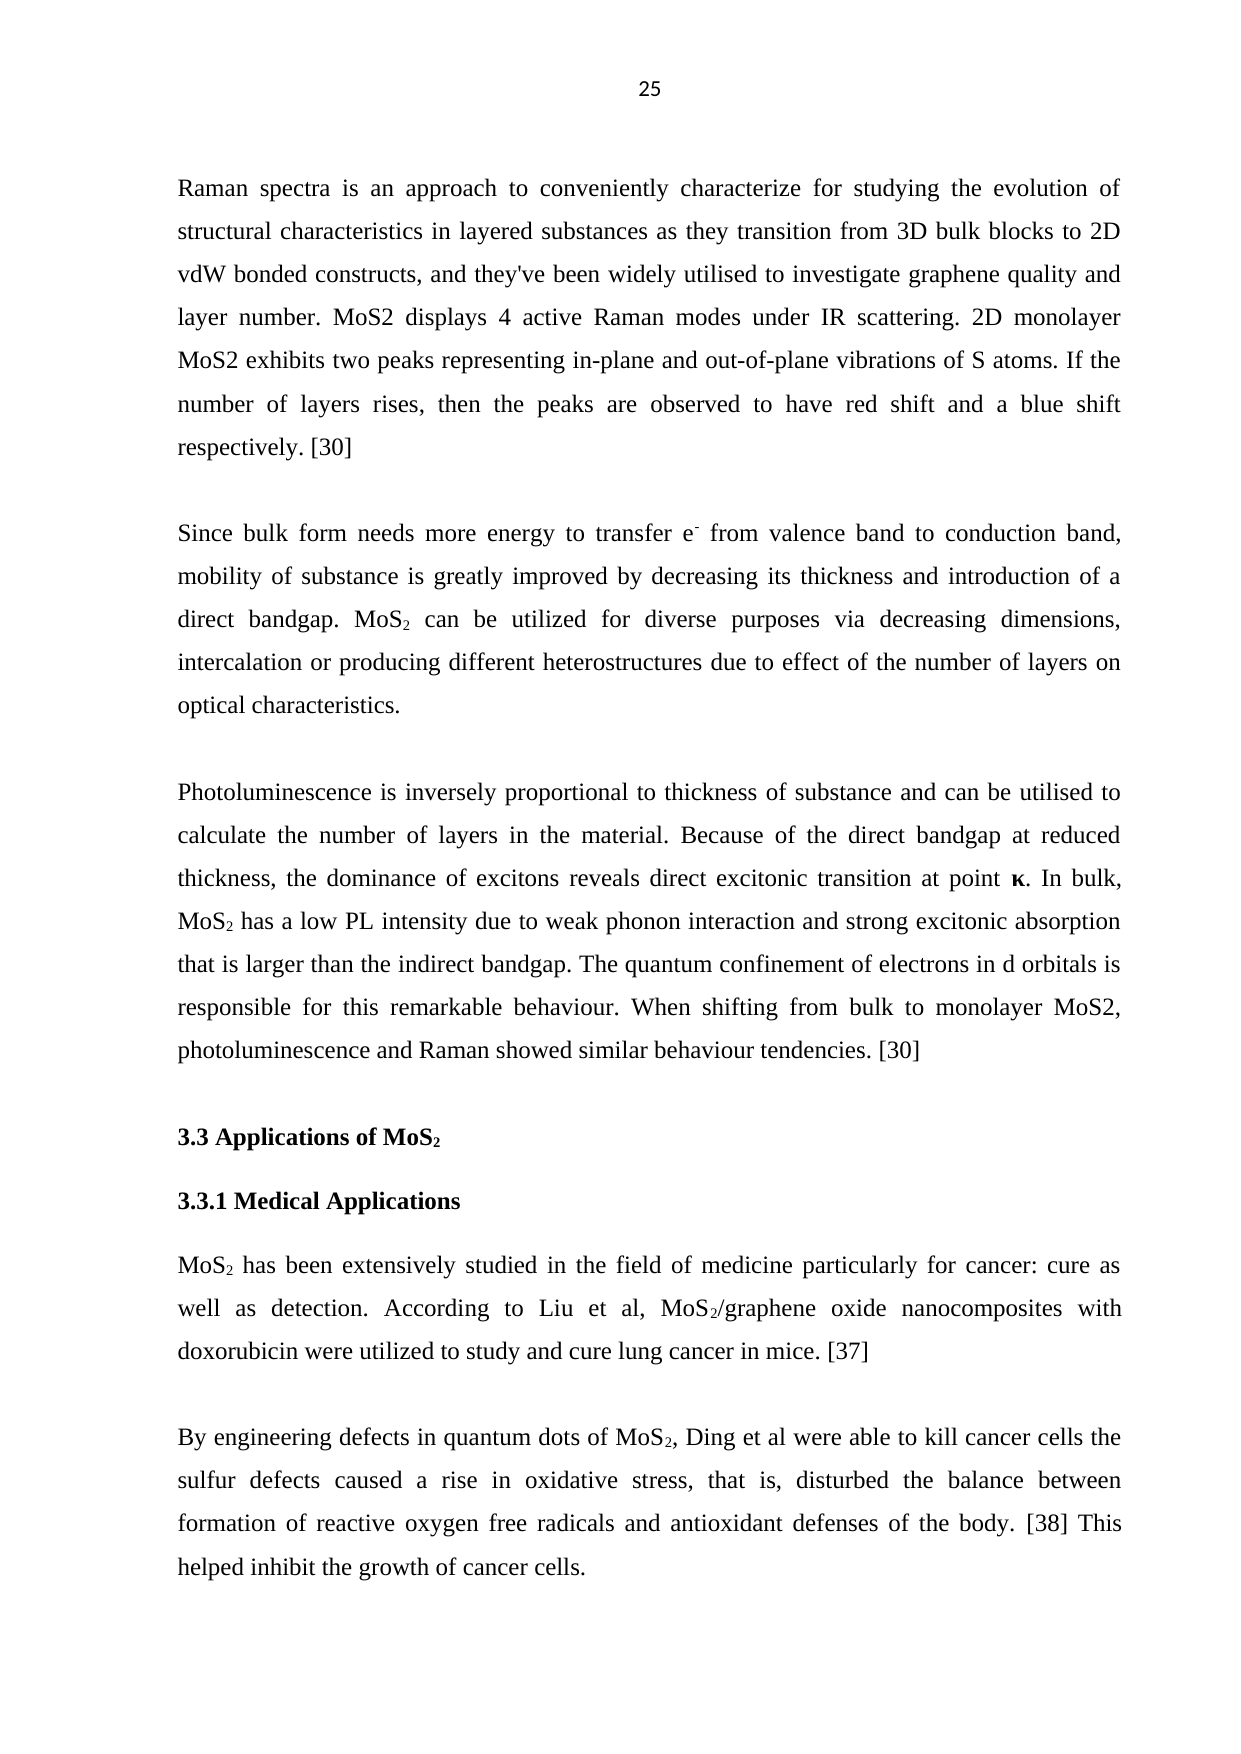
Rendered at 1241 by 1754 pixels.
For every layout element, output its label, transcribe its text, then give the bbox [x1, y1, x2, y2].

text Raman spectra is an approach to conveniently characterize for studying the evolution of structural characteristics in layered substances as they transition from 3D bulk blocks to 2D vdW bonded constructs, and they've been widely utilised to investigate graphene quality and layer number. MoS2 displays 4 active Raman modes under IR scattering. 2D monolayer MoS2 exhibits two peaks representing in-plane and out-of-plane vibrations of S atoms. If the number of layers rises, then the peaks are observed to have red shift and a blue shift respectively. [177, 173, 1122, 461]
text Since bulk form needs more energy to transfer e- from valence band to conduction band, mobility of substance is greatly improved by decreasing its thickness and introduction of a direct bandgap. MoS2 can be utilized for diverse purposes via decreasing dimensions, intercalation or producing different heterostructures due to effect of the number of layers on optical characteristics. [177, 518, 1122, 719]
text Photoluminescence is inversely proportional to thickness of substance and can be utilised to calculate the number of layers in the material. Because of the direct bandgap at reduced thickness, the dominance of excitons reveals direct excitonic transition at point κ. In bulk, MoS2 has a low PL intensity due to weak phonon interaction and strong excitonic absorption that is larger than the indirect bandgap. The quantum confinement of electrons in d orbitals is responsible for this remarkable behaviour. When shifting from bulk to monolayer MoS2, photoluminescence and Raman showed similar behaviour tendencies. [177, 777, 1122, 1064]
subtitle 3.3 Applications of MoS2 [177, 1122, 1122, 1151]
text MoS2 has been extensively studied in the field of medicine particularly for cancer: cure as well as detection. According to Liu et al, MoS2/graphene oxide nanocomposites with doxorubicin were utilized to study and cure lung cancer in mice. [177, 1250, 1122, 1365]
subtitle 3.3.1 Medical Applications [177, 1186, 1122, 1214]
text By engineering defects in quantum dots of MoS2, Ding et al were able to kill cancer cells the sulfur defects caused a rise in oxidative stress, that is, disturbed the balance between formation of reactive oxygen free radicals and antioxidant defenses of the body. This helped inhibit the growth of cancer cells. [177, 1422, 1122, 1580]
